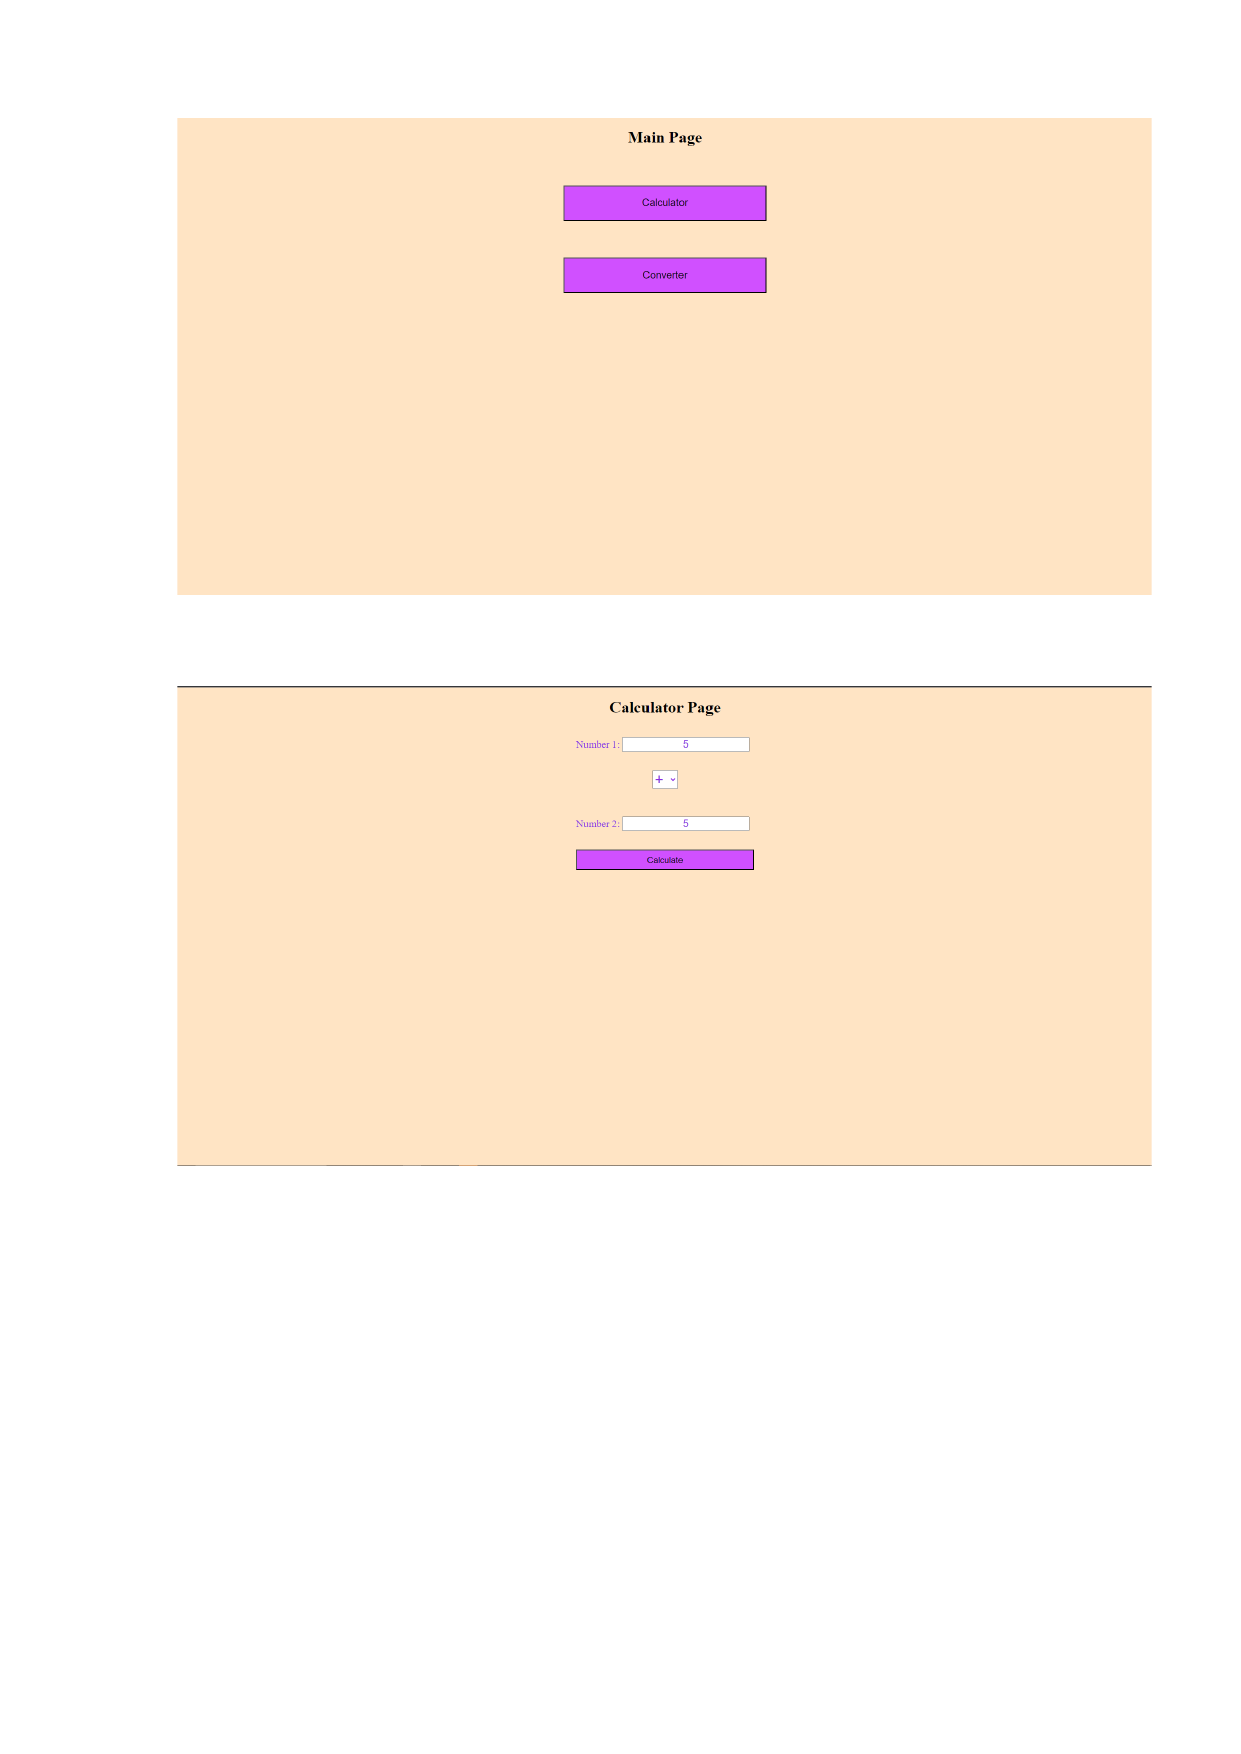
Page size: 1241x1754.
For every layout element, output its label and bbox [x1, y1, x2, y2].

picture [177, 686, 1152, 1166]
picture [177, 118, 1152, 595]
